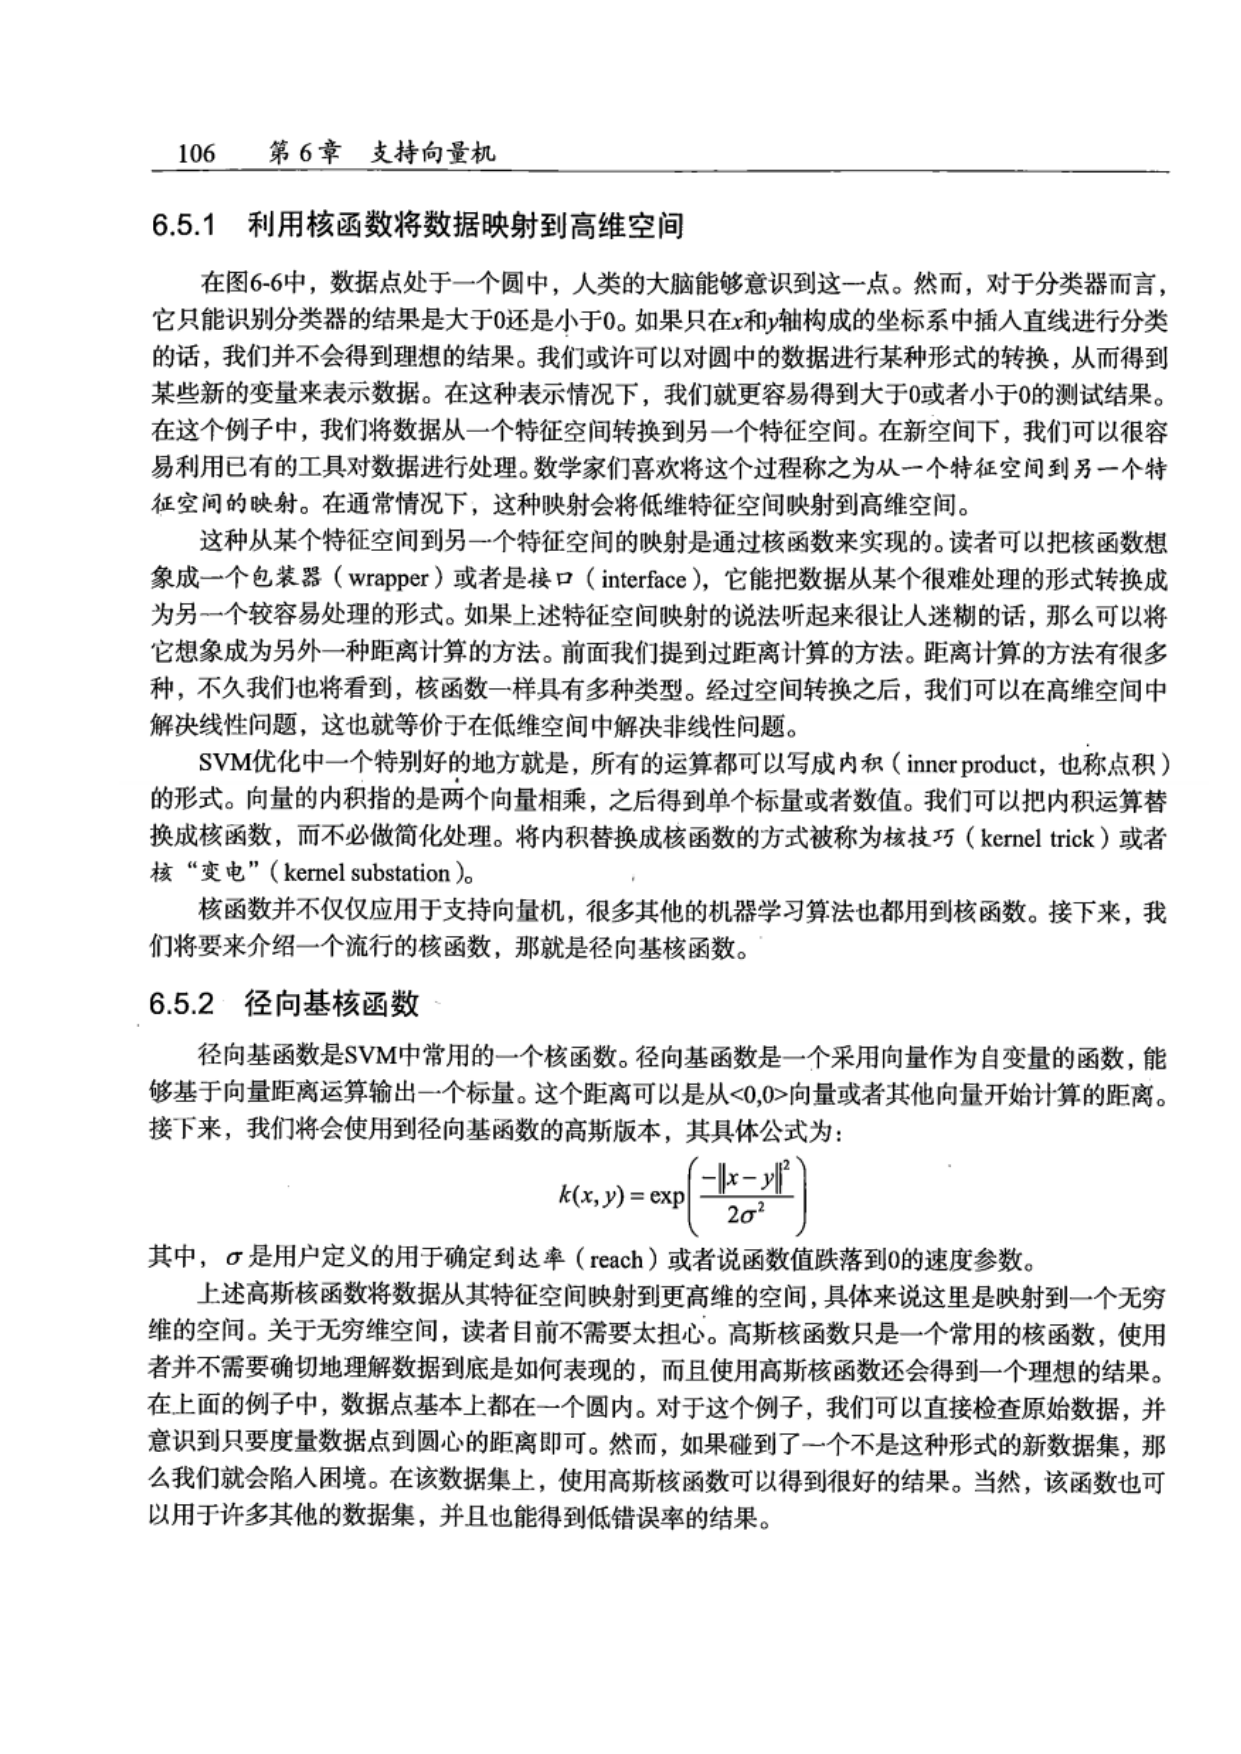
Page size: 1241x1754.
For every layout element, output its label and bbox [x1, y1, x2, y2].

picture [118, 126, 1209, 1554]
